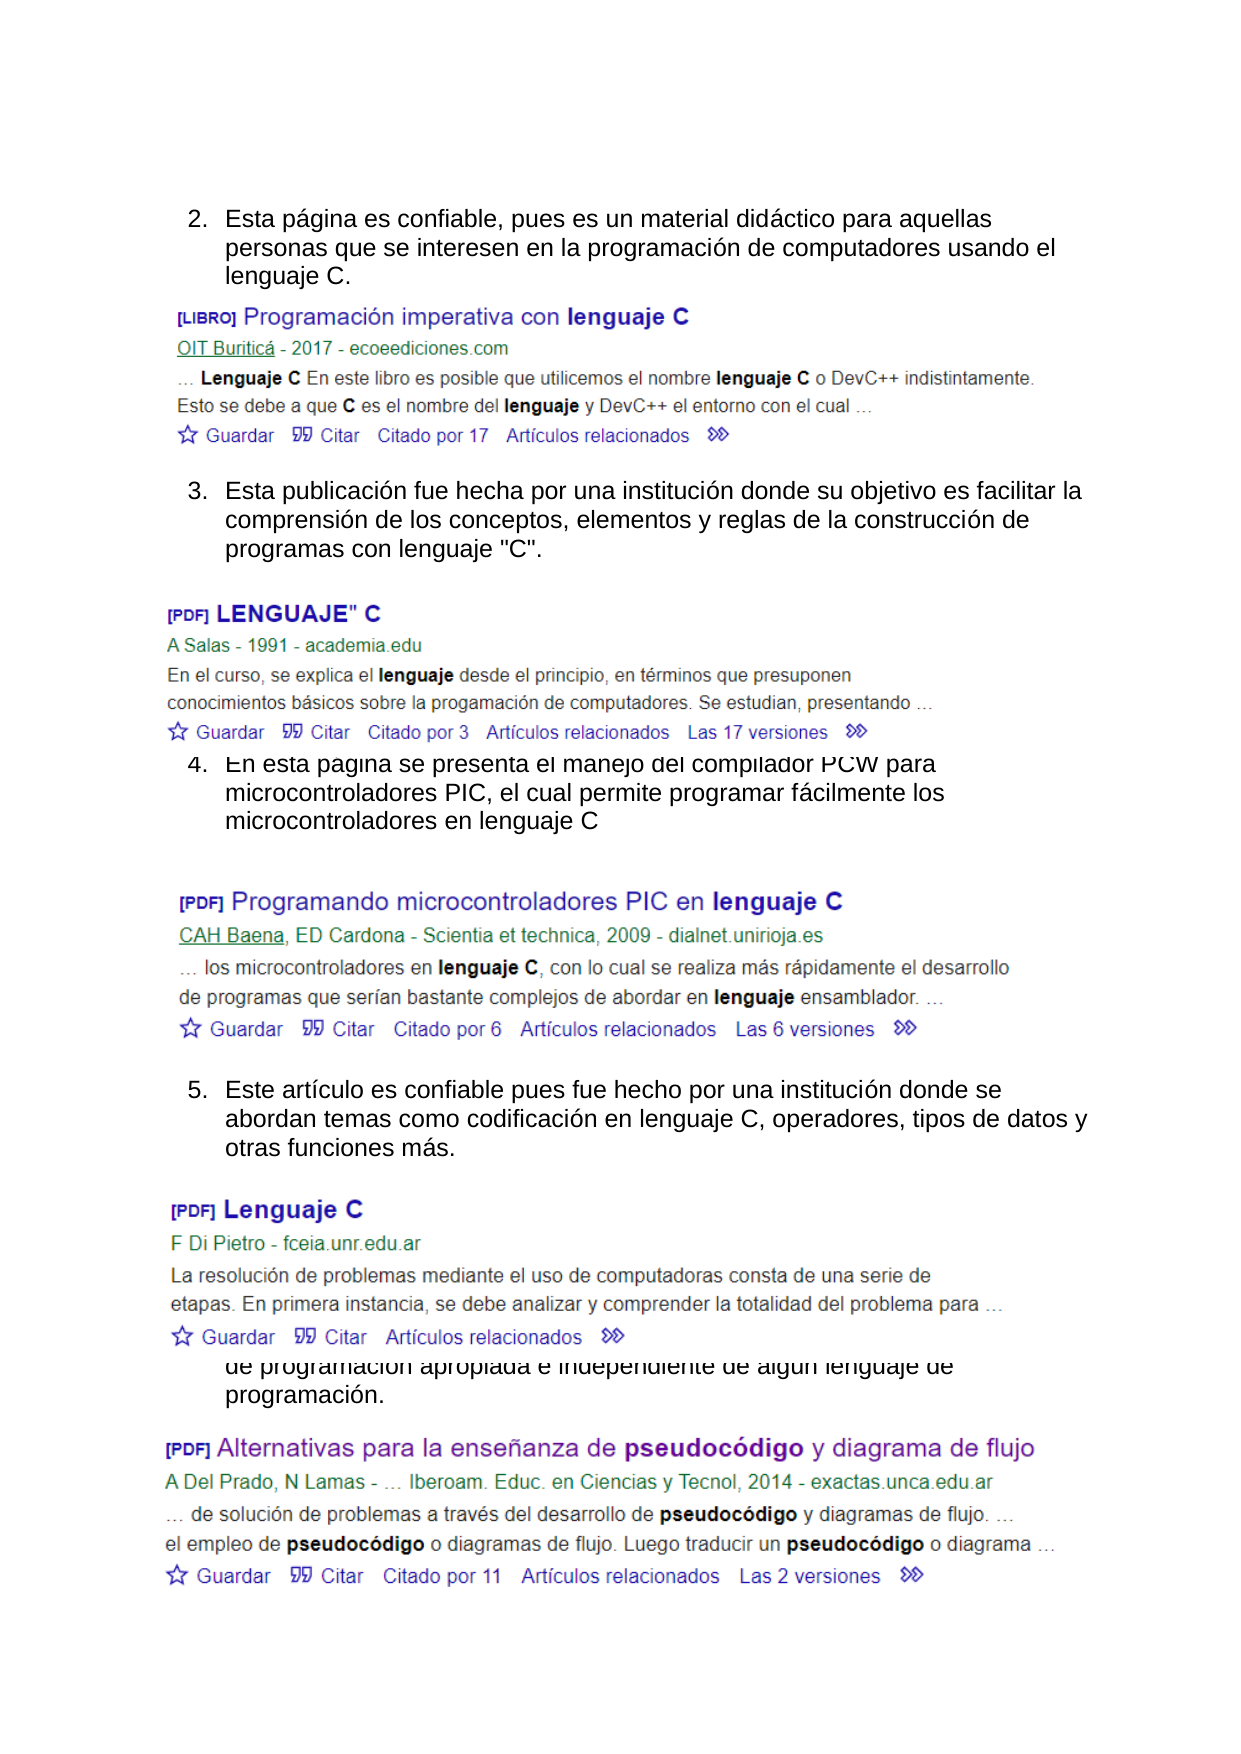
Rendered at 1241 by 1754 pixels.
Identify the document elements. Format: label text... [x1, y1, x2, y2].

list Esta página es confiable, pues es un material didáctico para aquellas personas que se interesen en la programación de computadores usando el lenguaje C. [187, 204, 1090, 290]
list Este artículo es confiable pues fue hecho por una institución donde se abordan temas como codificación en lenguaje C, operadores, tipos de datos y otras funciones más. [187, 1075, 1090, 1161]
list En esta página se presenta el manejo del compilador PCW para microcontroladores PIC, el cual permite programar fácilmente los microcontroladores en lenguaje C [187, 749, 1090, 835]
list Esta publicación fue hecha por una institución donde su objetivo es facilitar la comprensión de los conceptos, elementos y reglas de la construcción de programas con lenguaje "C". [187, 476, 1090, 562]
picture [146, 878, 1140, 1061]
picture [121, 1181, 1119, 1363]
picture [146, 588, 1075, 757]
list Este trabajo de investigación busca mejorar las habilidades de programador en los estudiantes y le permite corregir errores, aprendiendo una metodología de programación apropiada e independiente de algún lenguaje de programación. [187, 1363, 1090, 1409]
picture [156, 302, 1085, 456]
picture [146, 1418, 1135, 1593]
